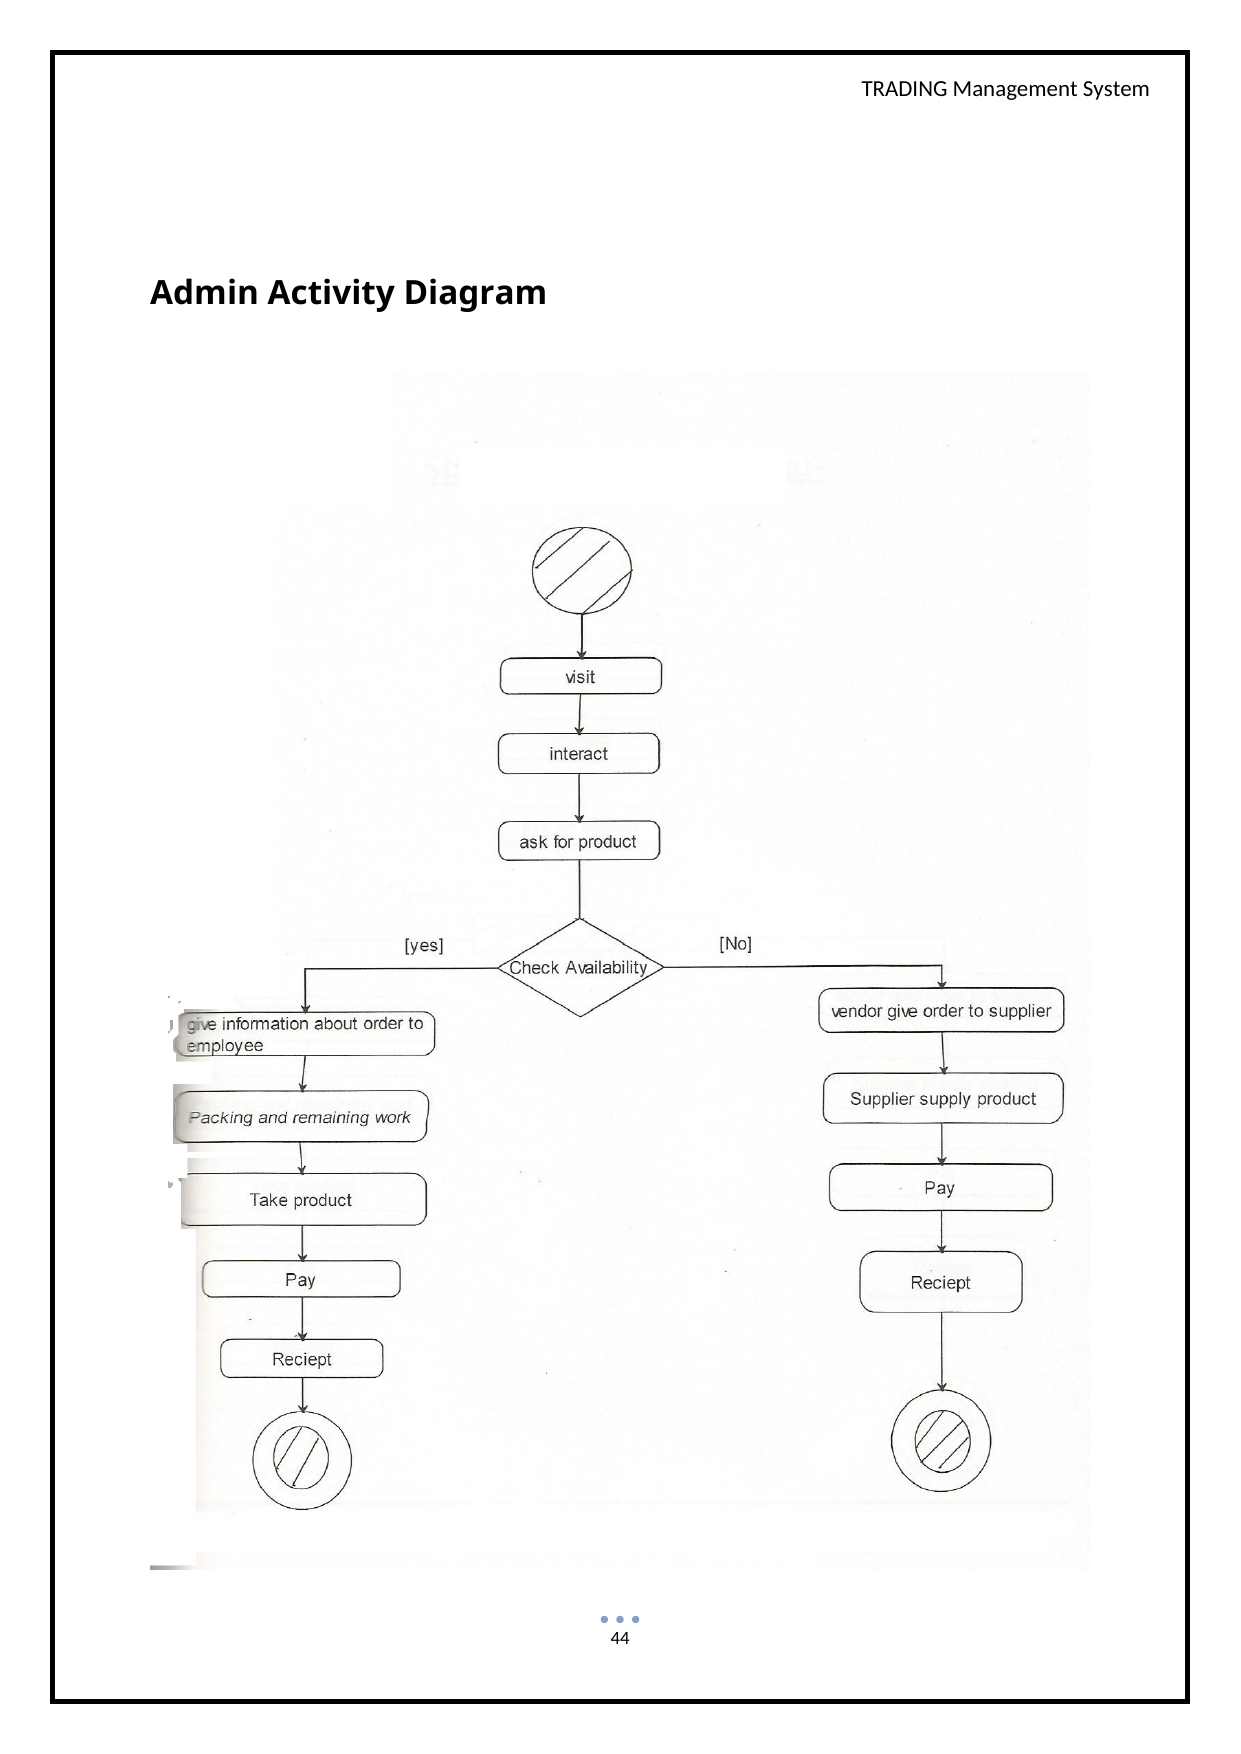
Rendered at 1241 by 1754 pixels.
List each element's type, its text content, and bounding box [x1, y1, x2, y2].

text Admin Activity Diagram [150, 269, 1090, 314]
picture [150, 373, 1091, 1570]
